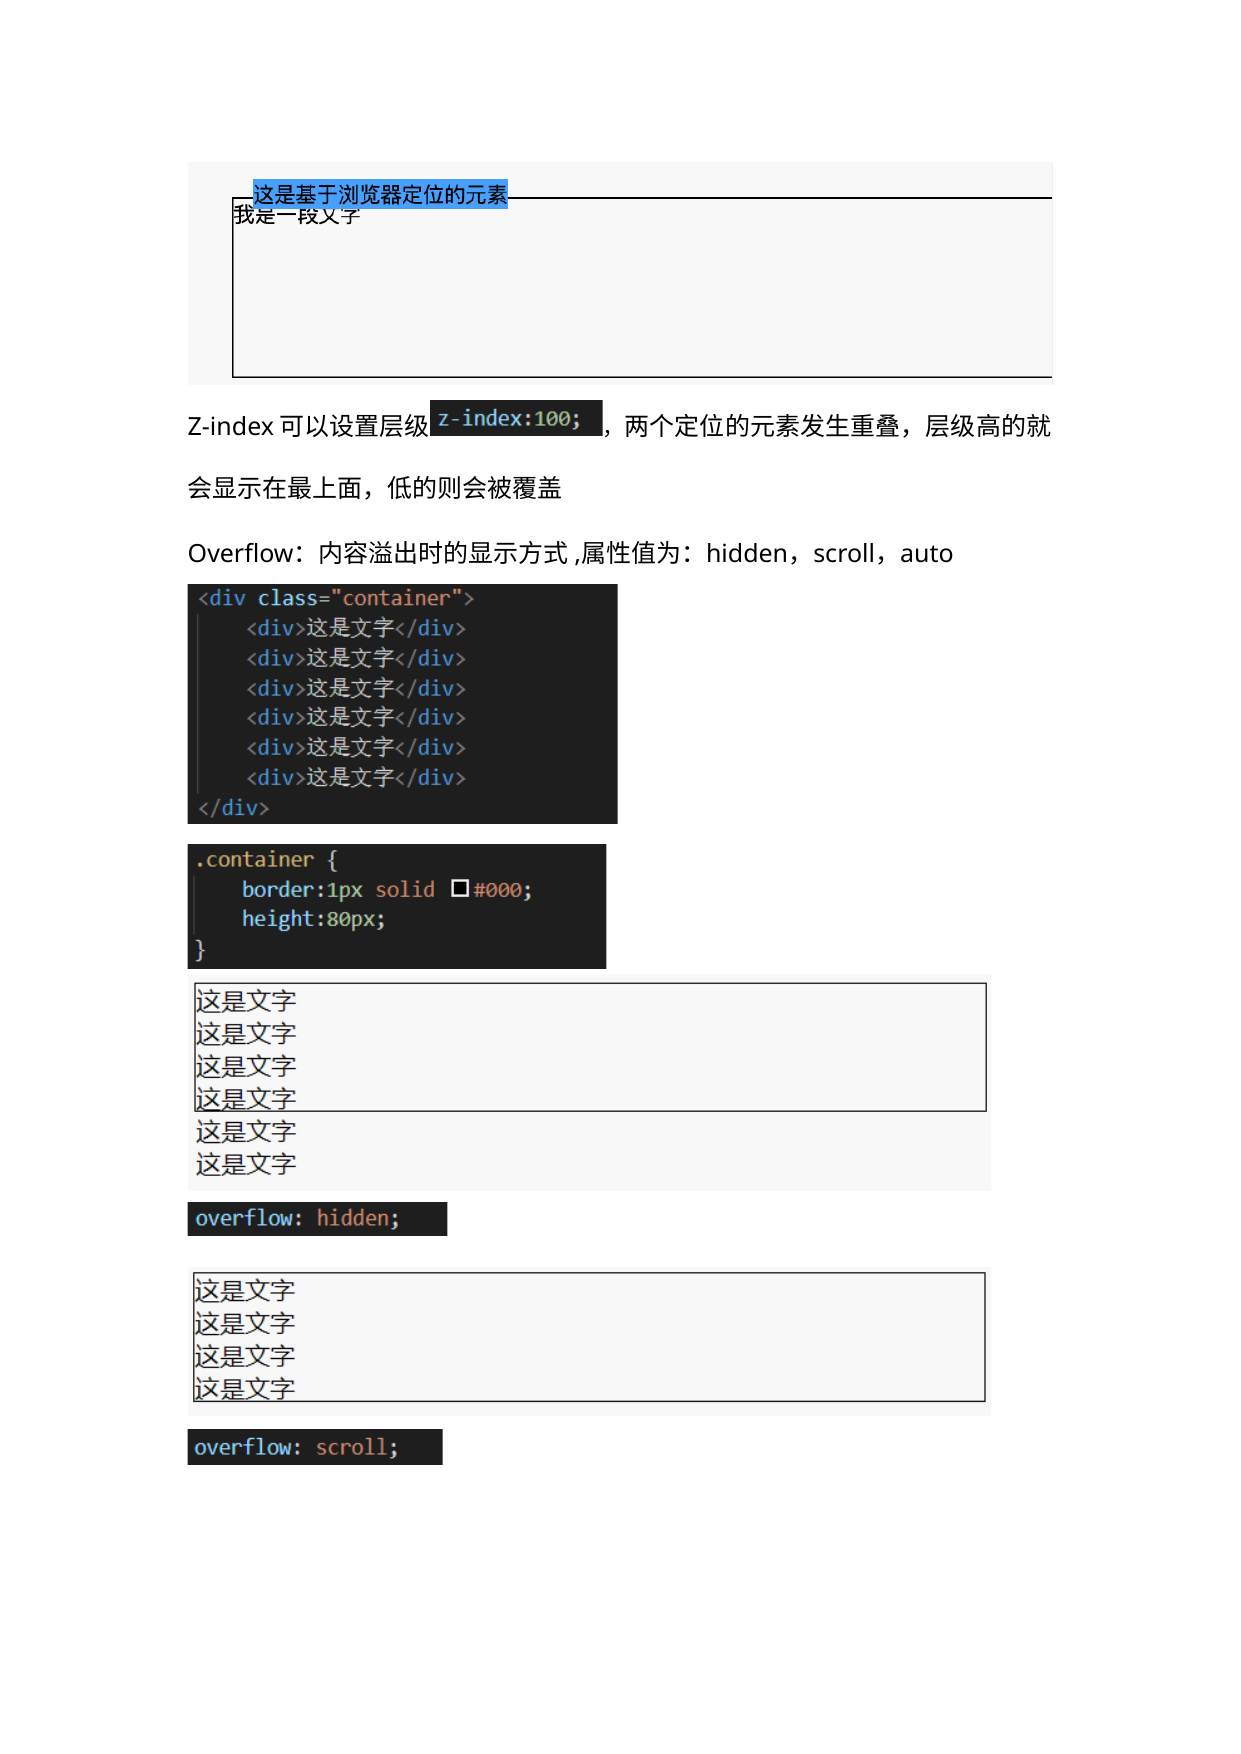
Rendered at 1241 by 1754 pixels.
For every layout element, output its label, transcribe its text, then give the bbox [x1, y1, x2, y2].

picture [187, 162, 1053, 385]
picture [187, 1202, 448, 1236]
picture [187, 1429, 443, 1465]
picture [187, 1267, 992, 1416]
list Overflow：内容溢出时的显示方式 ,属性值为：hidden，scroll，auto [187, 519, 1053, 584]
picture [187, 844, 607, 969]
picture [430, 400, 603, 436]
picture [187, 584, 618, 824]
list Z-index可以设置层级，两个定位的元素发生重叠，层级高的就会显示在最上面，低的则会被覆盖 [187, 389, 1053, 519]
picture [187, 974, 992, 1191]
